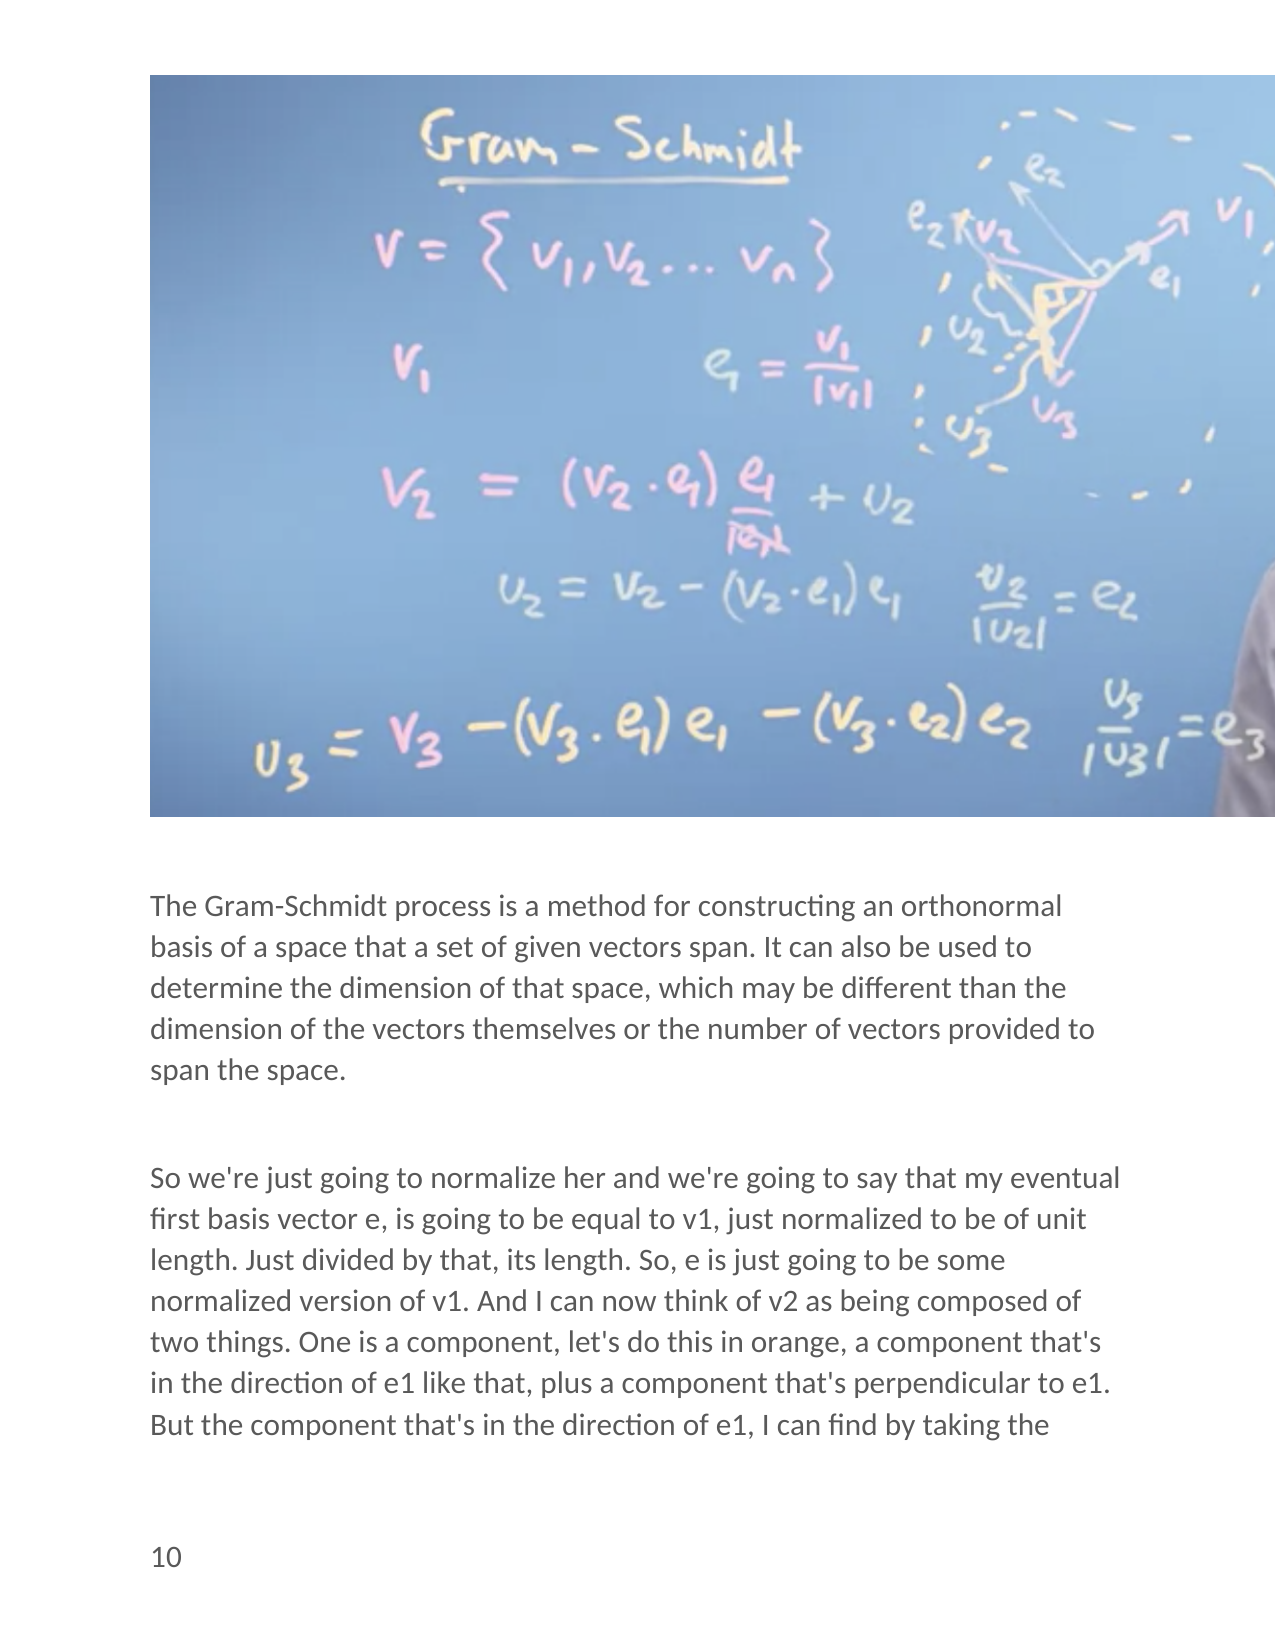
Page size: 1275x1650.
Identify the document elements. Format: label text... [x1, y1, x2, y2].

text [150, 1158, 1125, 1443]
text The Gram-Schmidt process is a method for constructing an orthonormal basis of a space that a set of given vectors span. It can also be used to determine the dimension of that space, which may be different than the dimension of the vectors themselves or the number of vectors provided to span the space. [150, 886, 1125, 1088]
picture [150, 75, 1275, 817]
